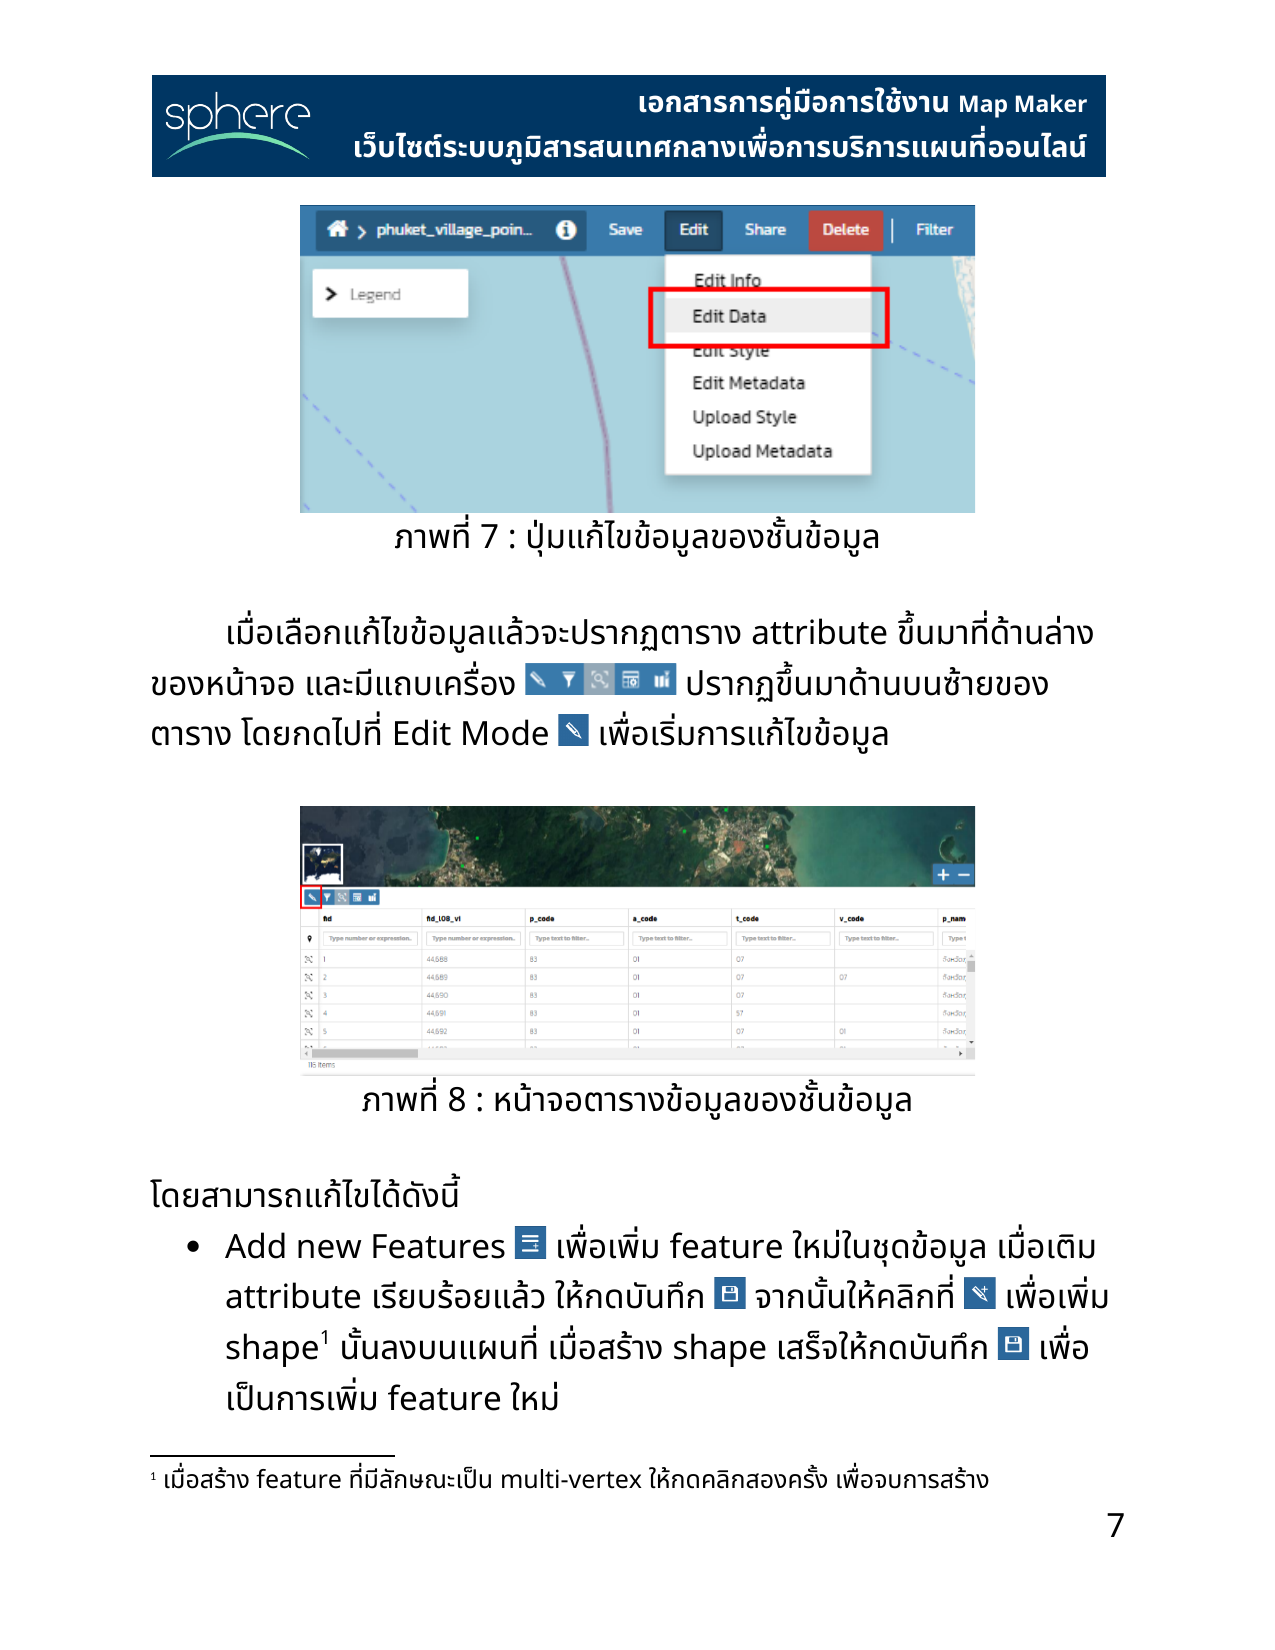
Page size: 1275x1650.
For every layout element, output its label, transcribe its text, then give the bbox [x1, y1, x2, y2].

picture [163, 91, 314, 161]
picture [964, 1277, 996, 1309]
picture [300, 806, 976, 1076]
text เมื่อเลือกแก้ไขข้อมูลแล้วจะปรากฏตาราง attribute ขึ้นมาที่ด้านล่างของหน้าจอ และมีแถบเครื่อง ปรากฏขึ้นมาด้านบนซ้ายของตาราง โดยกดไปที่ Edit Mode เพื่อเริ่มการแก้ไขข้อมูล [150, 609, 1125, 761]
text ภาพที่ 7 : ปุ่มแก้ไขข้อมูลของชั้นข้อมูล [150, 513, 1125, 563]
list Add new Features เพื่อเพิ่ม feature ใหม่ในชุดข้อมูล เมื่อเติม attribute เรียบร้อยแล้ว ให้กดบันทึก จากนั้นให้คลิกที่ เพื่อเพิ่ม shape นั้นลงบนแผนที่ เมื่อสร้าง shape เสร็จให้กดบันทึก เพื่อเป็นการเพิ่ม feature ใหม่ [187, 1222, 1125, 1425]
text ภาพที่ 8 : หน้าจอตารางข้อมูลของชั้นข้อมูล [150, 1076, 1125, 1127]
picture [558, 714, 589, 746]
picture [714, 1277, 746, 1309]
picture [514, 1226, 547, 1259]
picture [300, 205, 976, 513]
picture [997, 1327, 1030, 1360]
text โดยสามารถแก้ไขได้ดังนี้ [150, 1172, 1125, 1222]
picture [525, 663, 677, 695]
